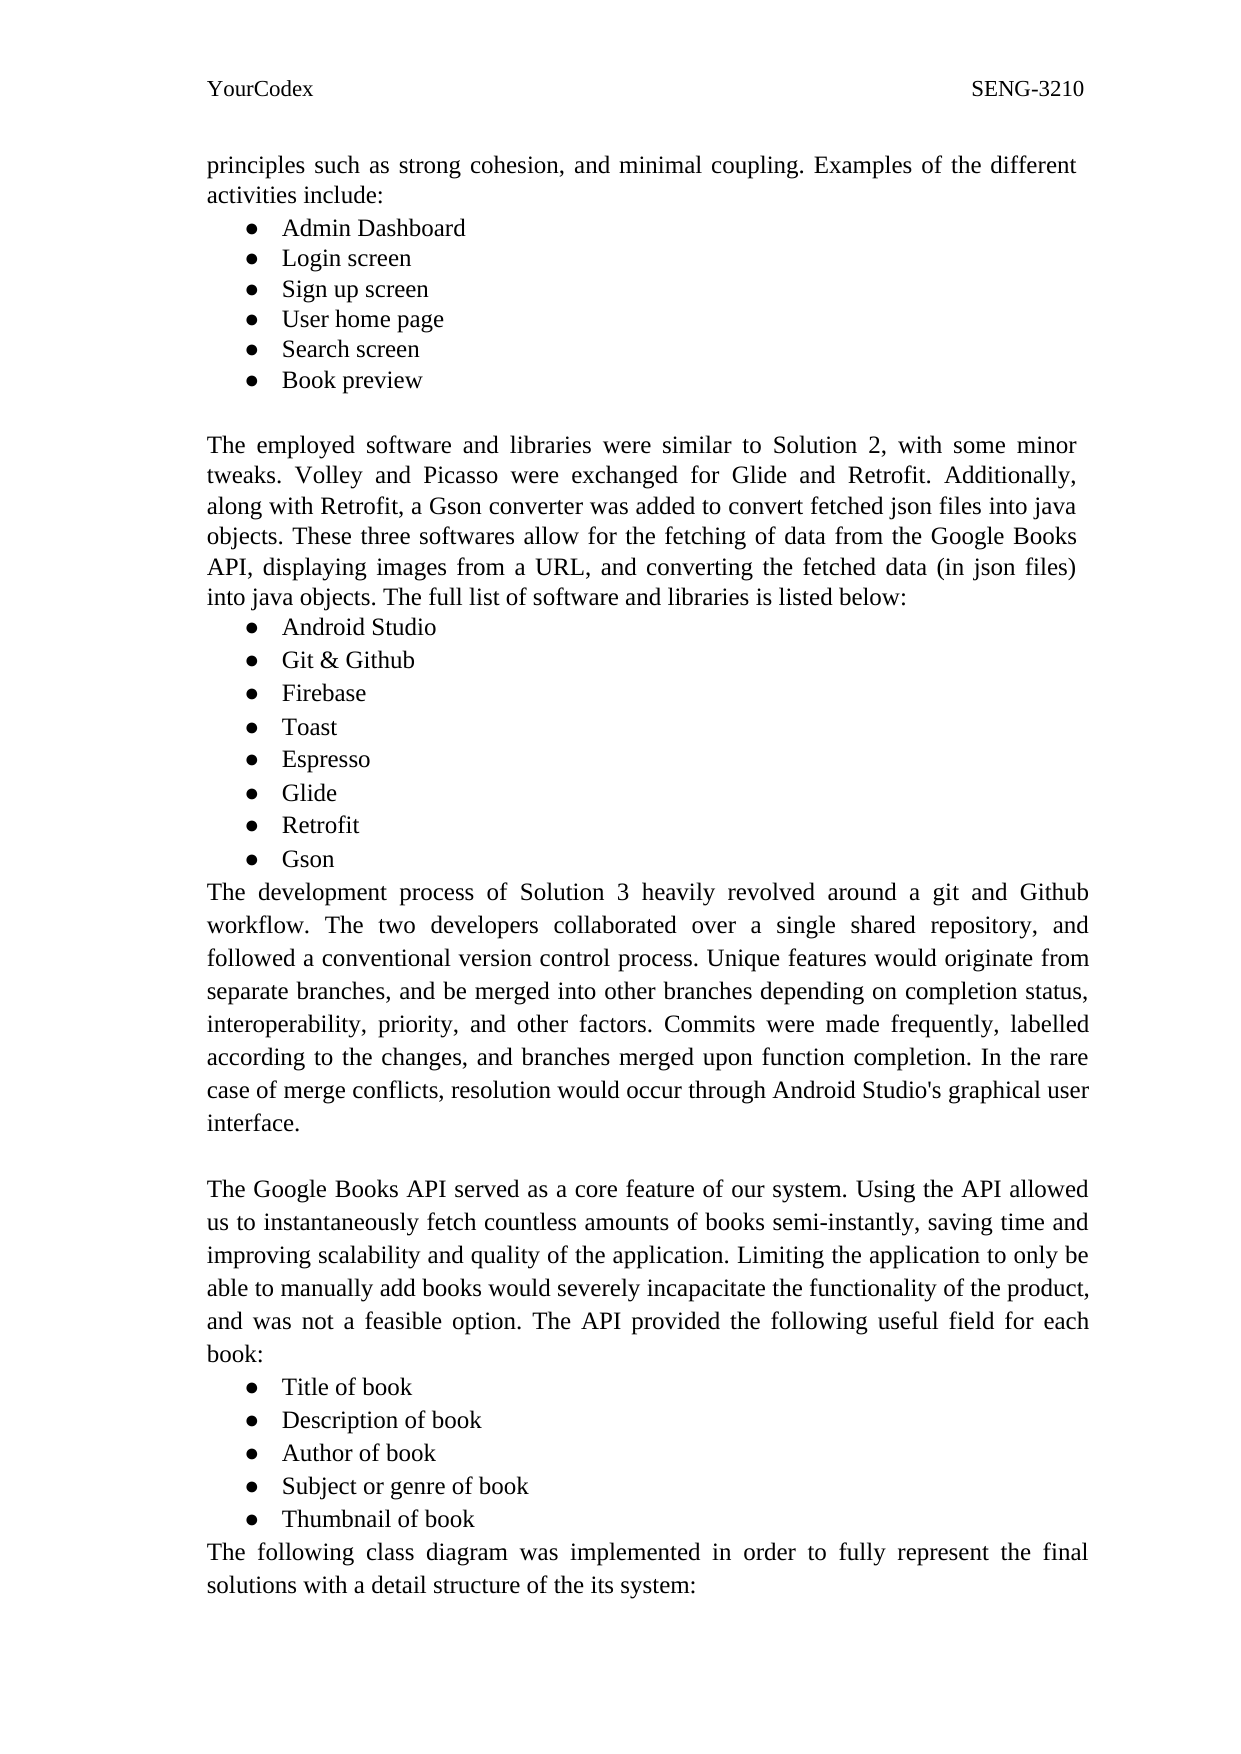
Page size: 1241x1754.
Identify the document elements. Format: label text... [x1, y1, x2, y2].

list Toast [244, 712, 1090, 740]
list Thumbnail of book [244, 1504, 1090, 1533]
list Espresso [244, 744, 1090, 773]
text The Google Books API served as a core feature of our system. Using the API allowed us to instantaneously fetch countless amounts of books semi-instantly, saving time and improving scalability and quality of the application. Limiting the application to only be able to manually add books would severely incapacitate the functionality of the product, and was not a feasible option. The API provided the following useful field for each book: [207, 1174, 1090, 1368]
list Title of book [244, 1372, 1090, 1401]
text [207, 150, 1078, 209]
list Firebase [244, 678, 1090, 707]
list Retrofit [244, 811, 1090, 839]
list Glide [244, 778, 1090, 806]
list Subject or genre of book [244, 1471, 1090, 1500]
list Login screen [244, 243, 1078, 272]
text The employed software and libraries were similar to Solution 2, with some minor tweaks. Volley and Picasso were exchanged for Glide and Retrofit. Additionally, along with Retrofit, a Gson converter was added to convert fetched json files into java objects. These three softwares allow for the fetching of data from the Google Books API, displaying images from a URL, and converting the fetched data (in json files) into java objects. The full list of software and libraries is listed below: [207, 430, 1078, 611]
text The development process of Solution 3 heavily revolved around a git and Github workflow. The two developers collaborated over a single shared repository, and followed a conventional version control process. Unique features would originate from separate branches, and be merged into other branches depending on completion status, interoperability, priority, and other factors. Commits were made frequently, labelled according to the changes, and branches merged upon function completion. In the rare case of merge conflicts, resolution would occur through Android Studio's graphical user interface. [207, 877, 1090, 1137]
list Sign up screen [244, 274, 1078, 302]
list Search screen [244, 334, 1078, 363]
text The following class diagram was implemented in order to fully represent the final solutions with a detail structure of the its system: [207, 1537, 1090, 1599]
list Android Studio [244, 612, 1090, 641]
list Git & Github [244, 646, 1090, 674]
list User home page [244, 304, 1078, 333]
list Description of book [244, 1405, 1090, 1434]
list Book preview [244, 365, 1078, 394]
list Admin Dashboard [244, 213, 1078, 242]
list Gson [244, 844, 1090, 872]
list Author of book [244, 1438, 1090, 1467]
